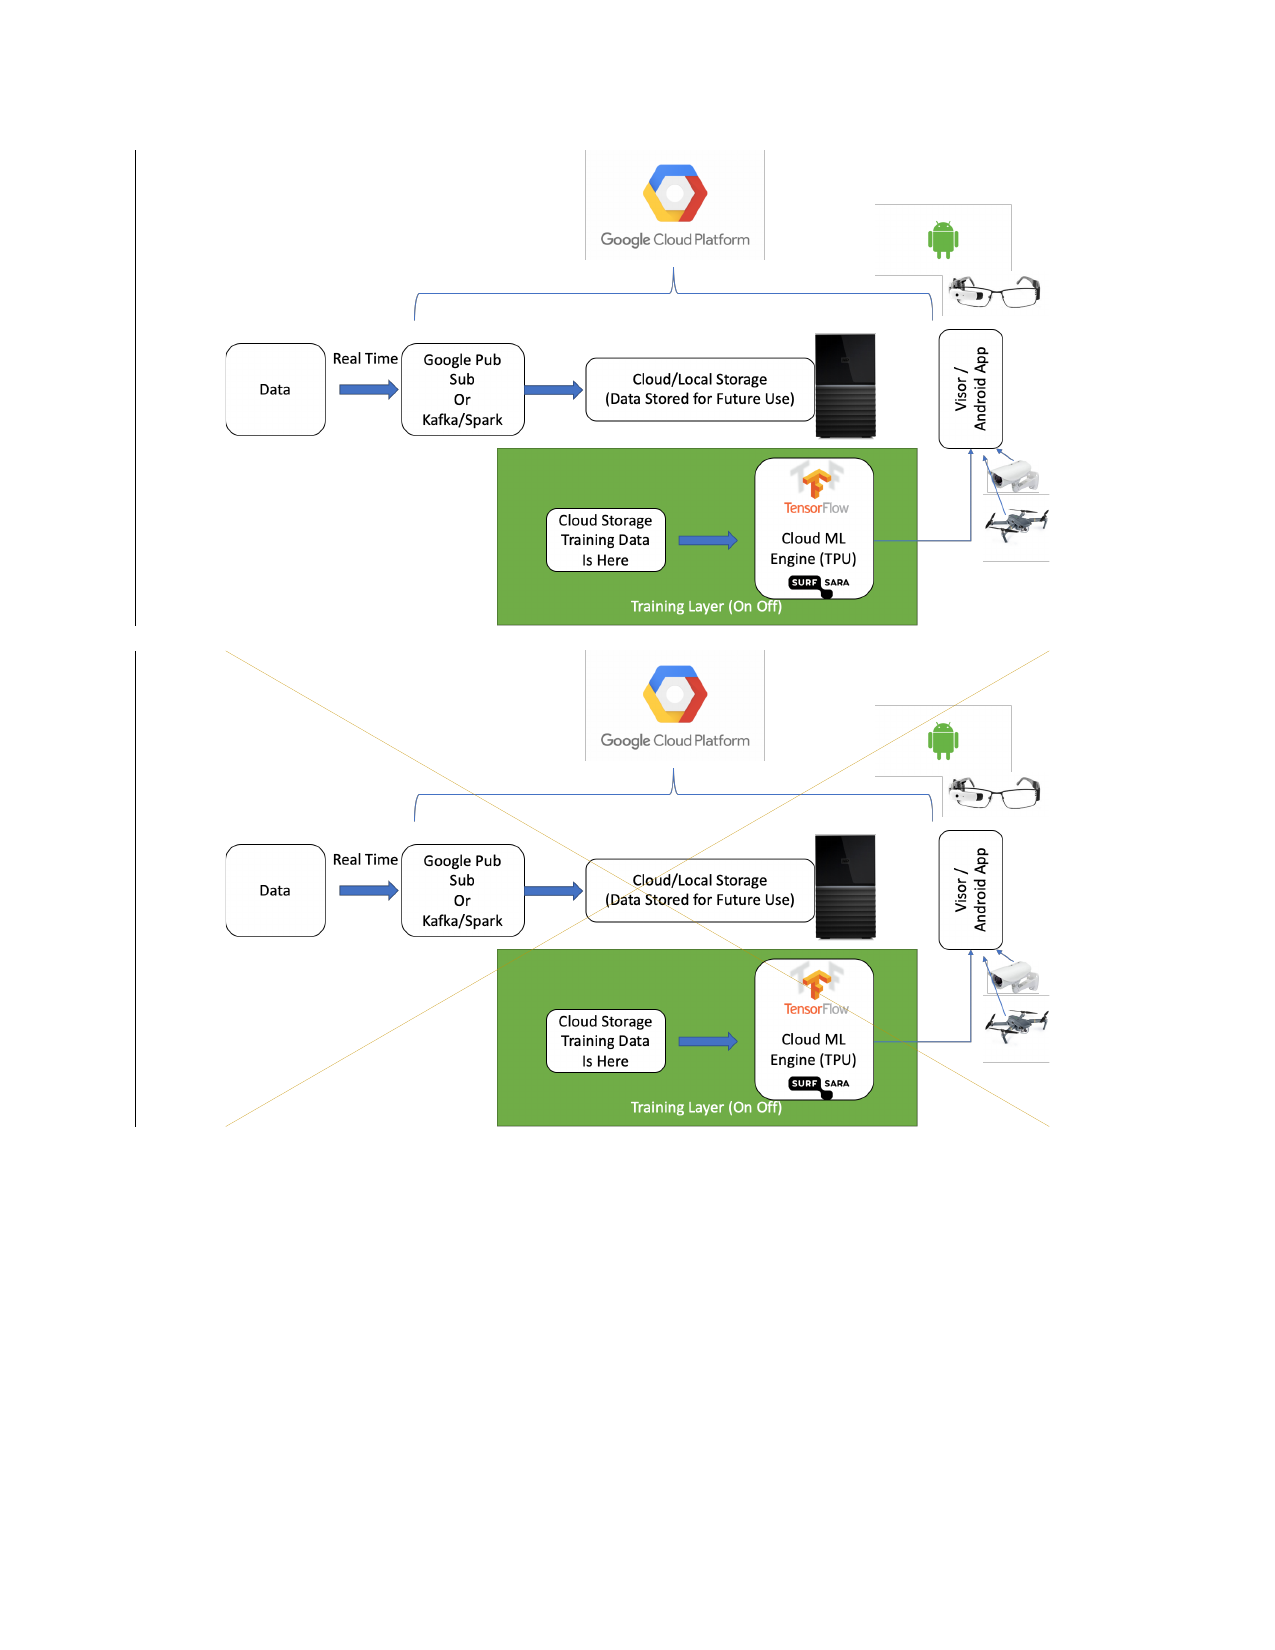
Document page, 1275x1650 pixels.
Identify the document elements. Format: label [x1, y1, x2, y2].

picture [227, 890, 1048, 1127]
picture [639, 652, 1050, 1126]
picture [225, 652, 636, 1126]
picture [225, 150, 1050, 626]
picture [227, 650, 1048, 888]
